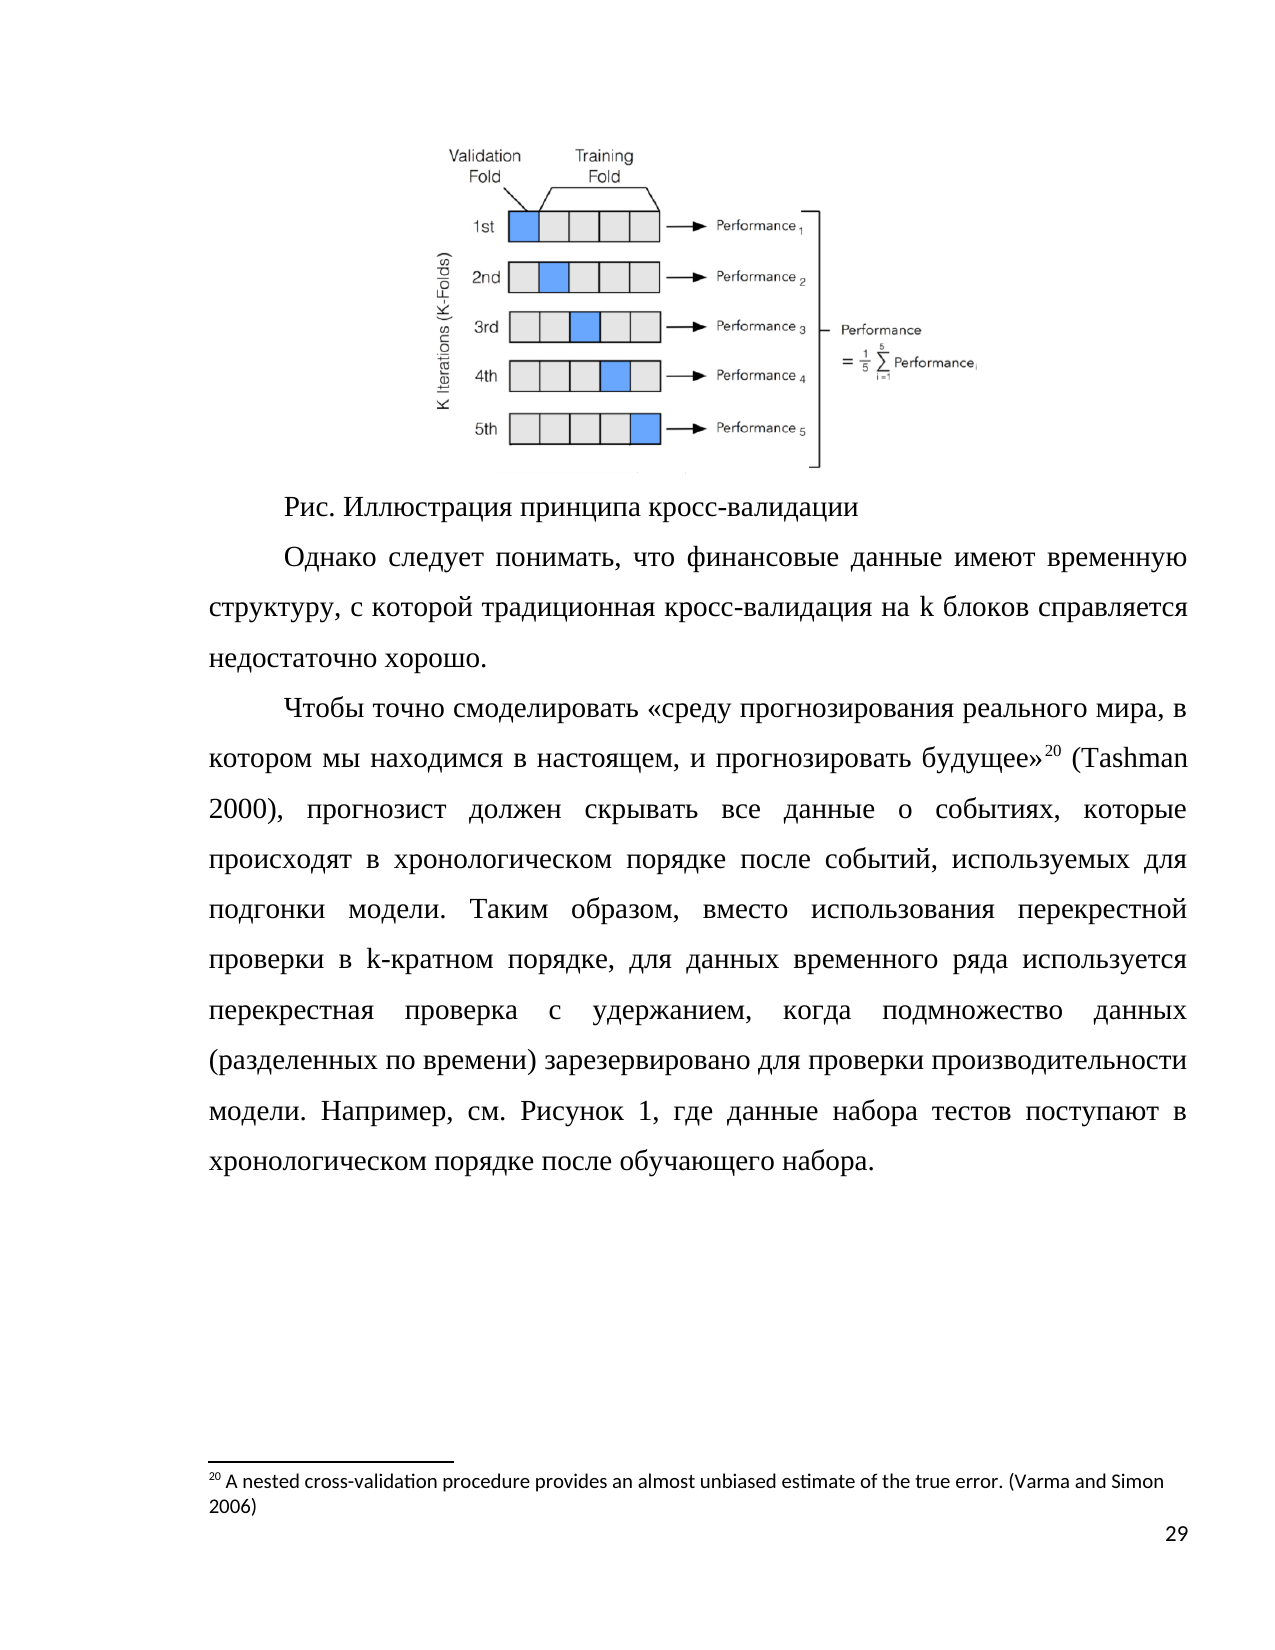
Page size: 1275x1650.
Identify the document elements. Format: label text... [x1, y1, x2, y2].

picture [402, 118, 995, 475]
text Однако следует понимать, что финансовые данные имеют временную структуру, с которой традиционная кросс-валидация на k блоков справляется недостаточно хорошо. [208, 539, 1188, 673]
text Рис. Иллюстрация принципа кросс-валидации [208, 489, 1188, 522]
text Чтобы точно смоделировать «среду прогнозирования реального мира, в котором мы находимся в настоящем, и прогнозировать будущее» (Tashman 2000), прогнозист должен скрывать все данные о событиях, которые происходят в хронологическом порядке после событий, используемых для подгонки модели. Таким образом, вместо использования перекрестной проверки в k-кратном порядке, для данных временного ряда используется перекрестная проверка с удержанием, когда подмножество данных (разделенных по времени) зарезервировано для проверки производительности модели. Например, см. Рисунок 1, где данные набора тестов поступают в хронологическом порядке после обучающего набора. [208, 690, 1188, 1176]
